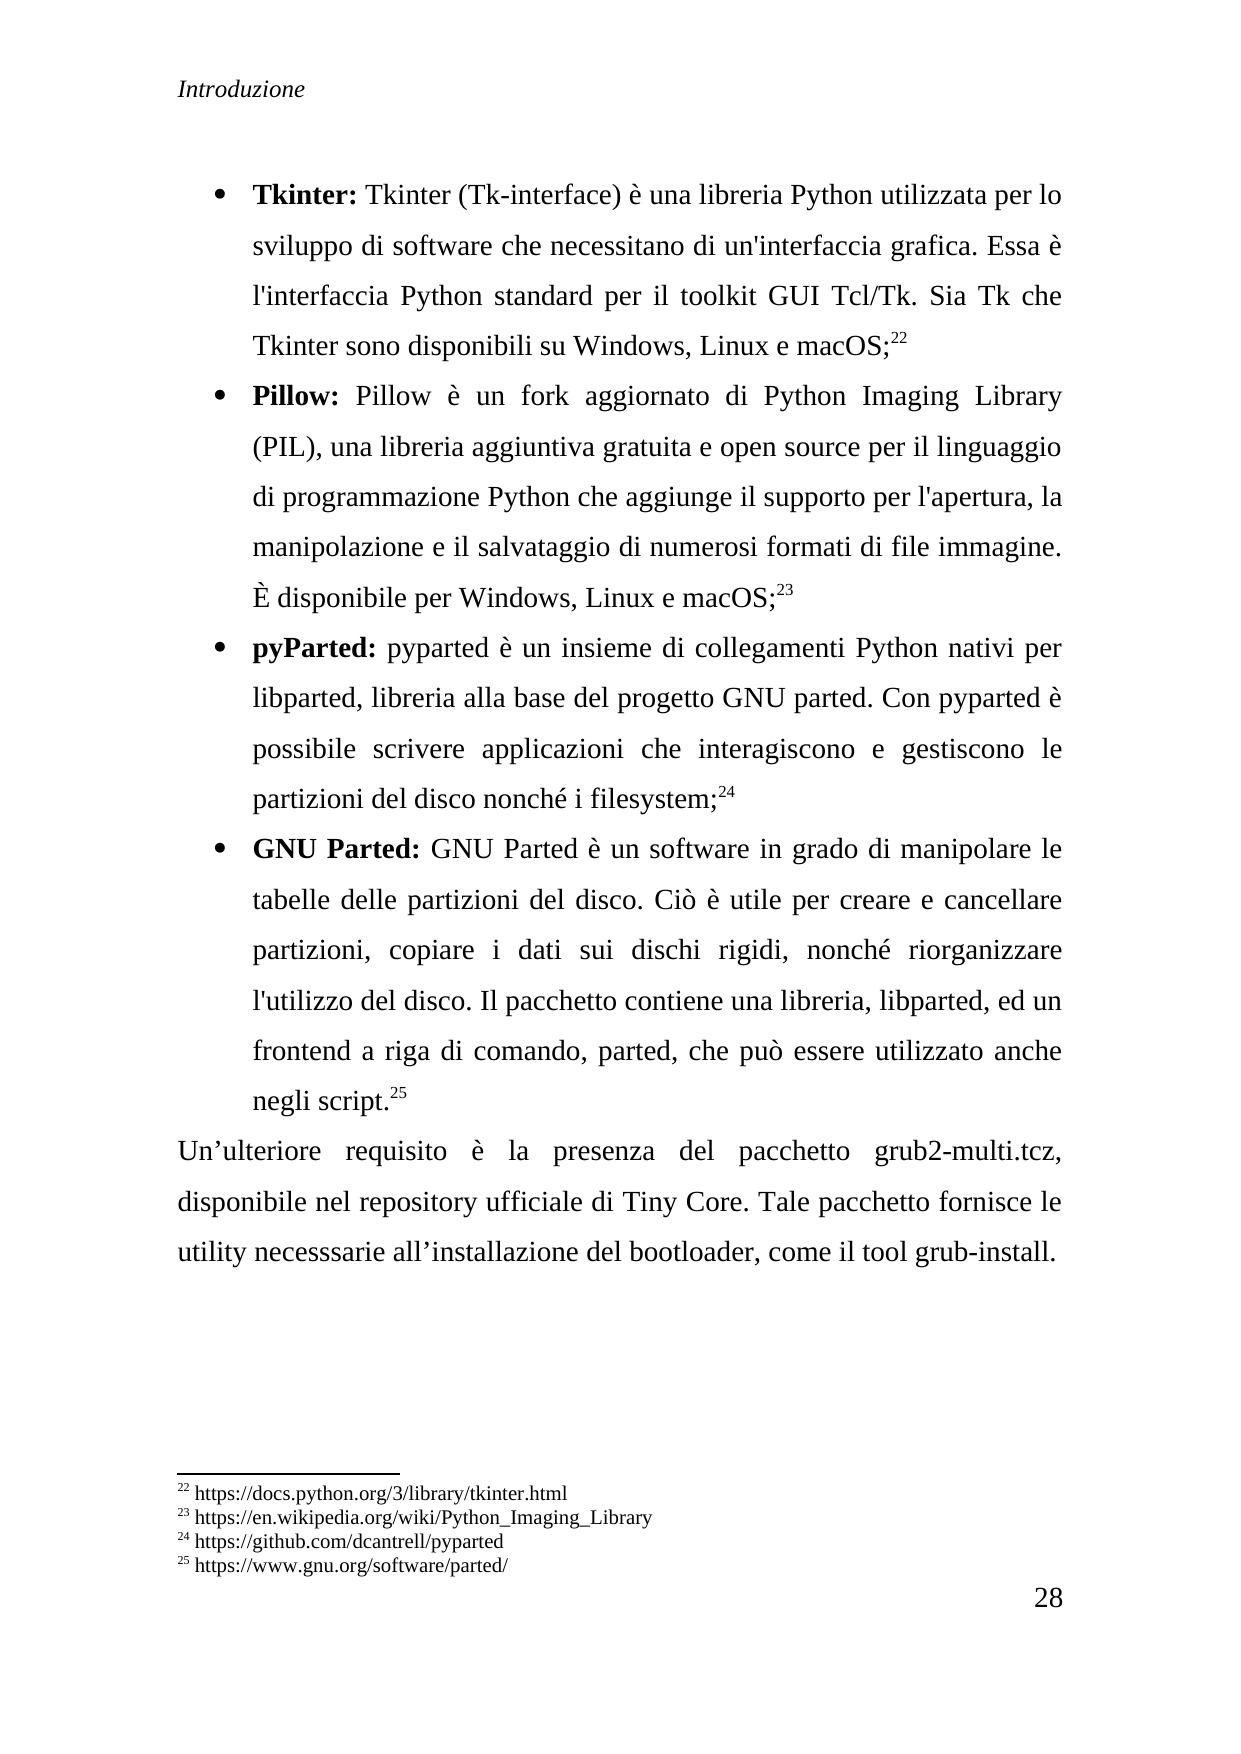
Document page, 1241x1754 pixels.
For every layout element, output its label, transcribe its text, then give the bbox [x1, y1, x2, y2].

text Un’ulteriore requisito è la presenza del pacchetto grub2-multi.tcz, disponibile nel repository ufficiale di Tiny Core. Tale pacchetto fornisce le utility necesssarie all’installazione del bootloader, come il tool grub-install. [177, 1133, 1063, 1268]
list Tkinter: Tkinter (Tk-interface) è una libreria Python utilizzata per lo sviluppo di software che necessitano di un'interfaccia grafica. Essa è l'interfaccia Python standard per il toolkit GUI Tcl/Tk. Sia Tk che Tkinter sono disponibili su Windows, Linux e macOS; [215, 177, 1063, 362]
list GNU Parted: GNU Parted è un software in grado di manipolare le tabelle delle partizioni del disco. Ciò è utile per creare e cancellare partizioni, copiare i dati sui dischi rigidi, nonché riorganizzare l'utilizzo del disco. Il pacchetto contiene una libreria, libparted, ed un frontend a riga di comando, parted, che può essere utilizzato anche negli script. [215, 832, 1063, 1117]
list pyParted: pyparted è un insieme di collegamenti Python nativi per libparted, libreria alla base del progetto GNU parted. Con pyparted è possibile scrivere applicazioni che interagiscono e gestiscono le partizioni del disco nonché i filesystem; [215, 630, 1063, 815]
list Pillow: Pillow è un fork aggiornato di Python Imaging Library (PIL), una libreria aggiuntiva gratuita e open source per il linguaggio di programmazione Python che aggiunge il supporto per l'apertura, la manipolazione e il salvataggio di numerosi formati di file immagine. È disponibile per Windows, Linux e macOS; [215, 378, 1063, 613]
